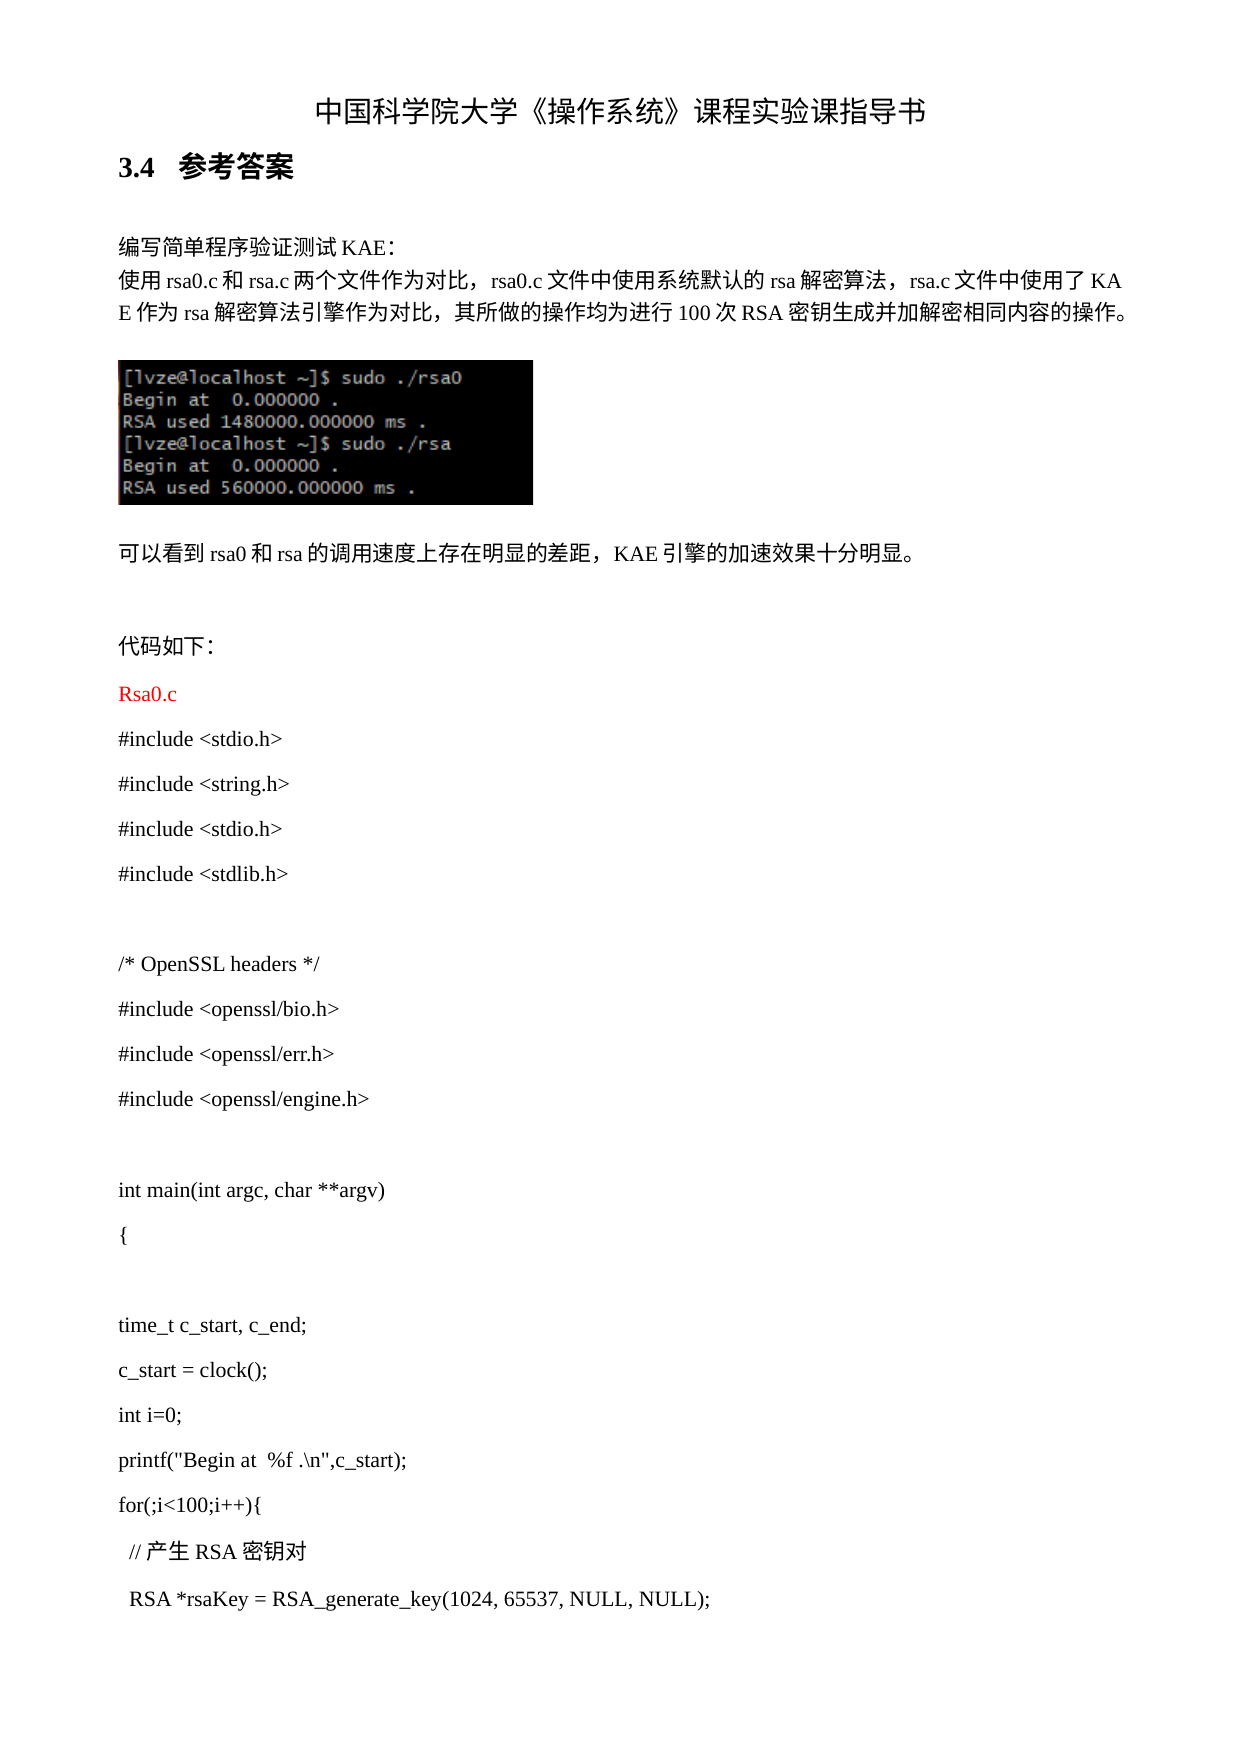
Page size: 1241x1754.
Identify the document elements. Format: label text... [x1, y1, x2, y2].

text RSA *rsaKey = RSA_generate_key(1024, 65537, NULL, NULL); [118, 1582, 1122, 1615]
text int i=0; [118, 1398, 1122, 1431]
text #include <stdlib.h> [118, 857, 1122, 890]
text for(;i<100;i++){ [118, 1489, 1122, 1521]
subtitle 参考答案 [118, 132, 1122, 197]
text { [118, 1218, 1122, 1251]
text 可以看到rsa0和rsa的调用速度上存在明显的差距，KAE引擎的加速效果十分明显。 [118, 535, 1122, 568]
text #include <openssl/engine.h> [118, 1083, 1122, 1115]
text #include <string.h> [118, 767, 1122, 799]
text 编写简单程序验证测试KAE： [118, 230, 1122, 262]
text time_t c_start, c_end; [118, 1308, 1122, 1341]
picture [118, 360, 534, 505]
text #include <openssl/bio.h> [118, 993, 1122, 1025]
text Rsa0.c [118, 677, 1122, 709]
text /* OpenSSL headers */ [118, 947, 1122, 980]
text #include <stdio.h> [118, 812, 1122, 845]
text c_start = clock(); [118, 1353, 1122, 1386]
text // 产生RSA密钥对 [118, 1534, 1122, 1566]
text 使用rsa0.c和rsa.c两个文件作为对比，rsa0.c文件中使用系统默认的rsa解密算法，rsa.c文件中使用了KAE作为rsa解密算法引擎作为对比，其所做的操作均为进行100次RSA密钥生成并加解密相同内容的操作。 [118, 262, 1122, 327]
text 代码如下： [118, 628, 1122, 661]
text #include <stdio.h> [118, 722, 1122, 754]
text int main(int argc, char **argv) [118, 1173, 1122, 1206]
text #include <openssl/err.h> [118, 1038, 1122, 1070]
text printf("Begin at %f .\n",c_start); [118, 1444, 1122, 1476]
